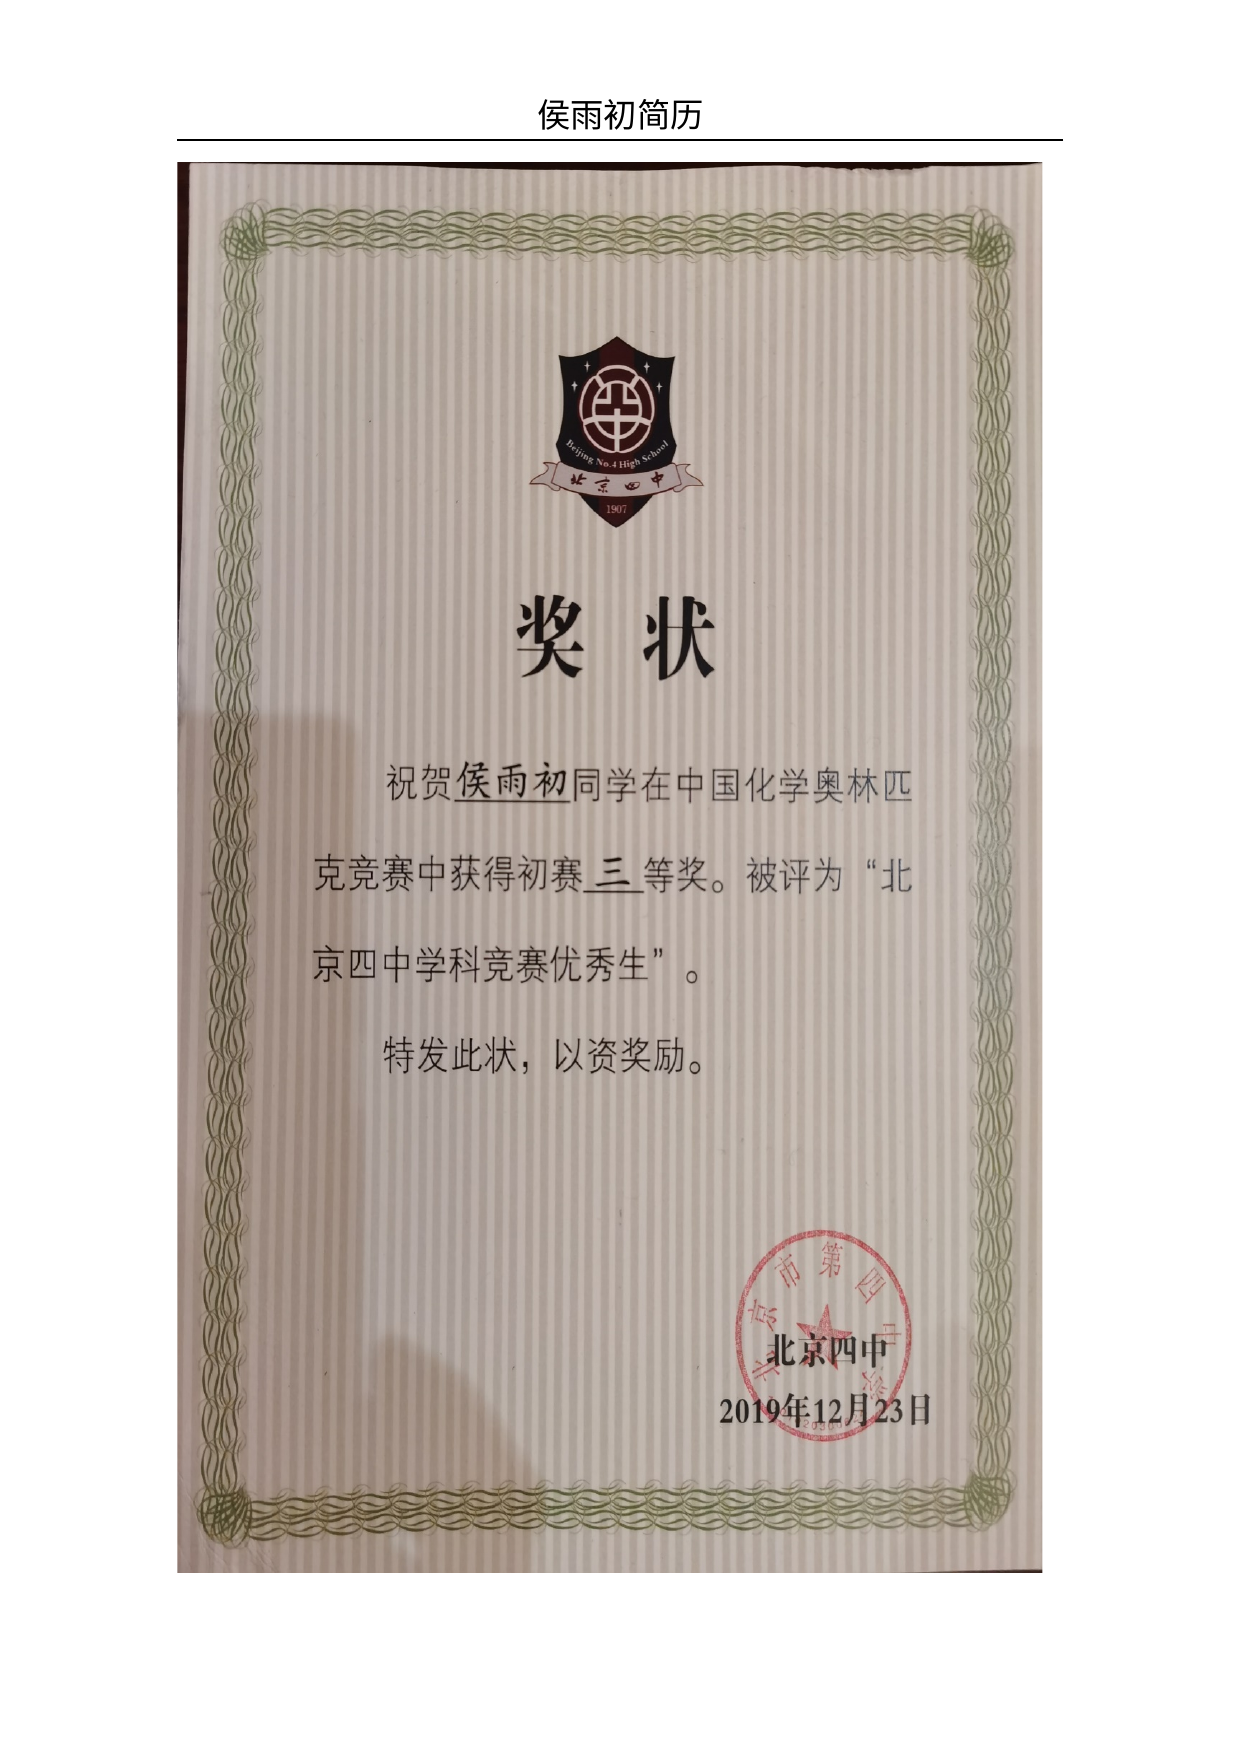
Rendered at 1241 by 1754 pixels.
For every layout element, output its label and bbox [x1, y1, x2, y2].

picture [177, 162, 1043, 1573]
